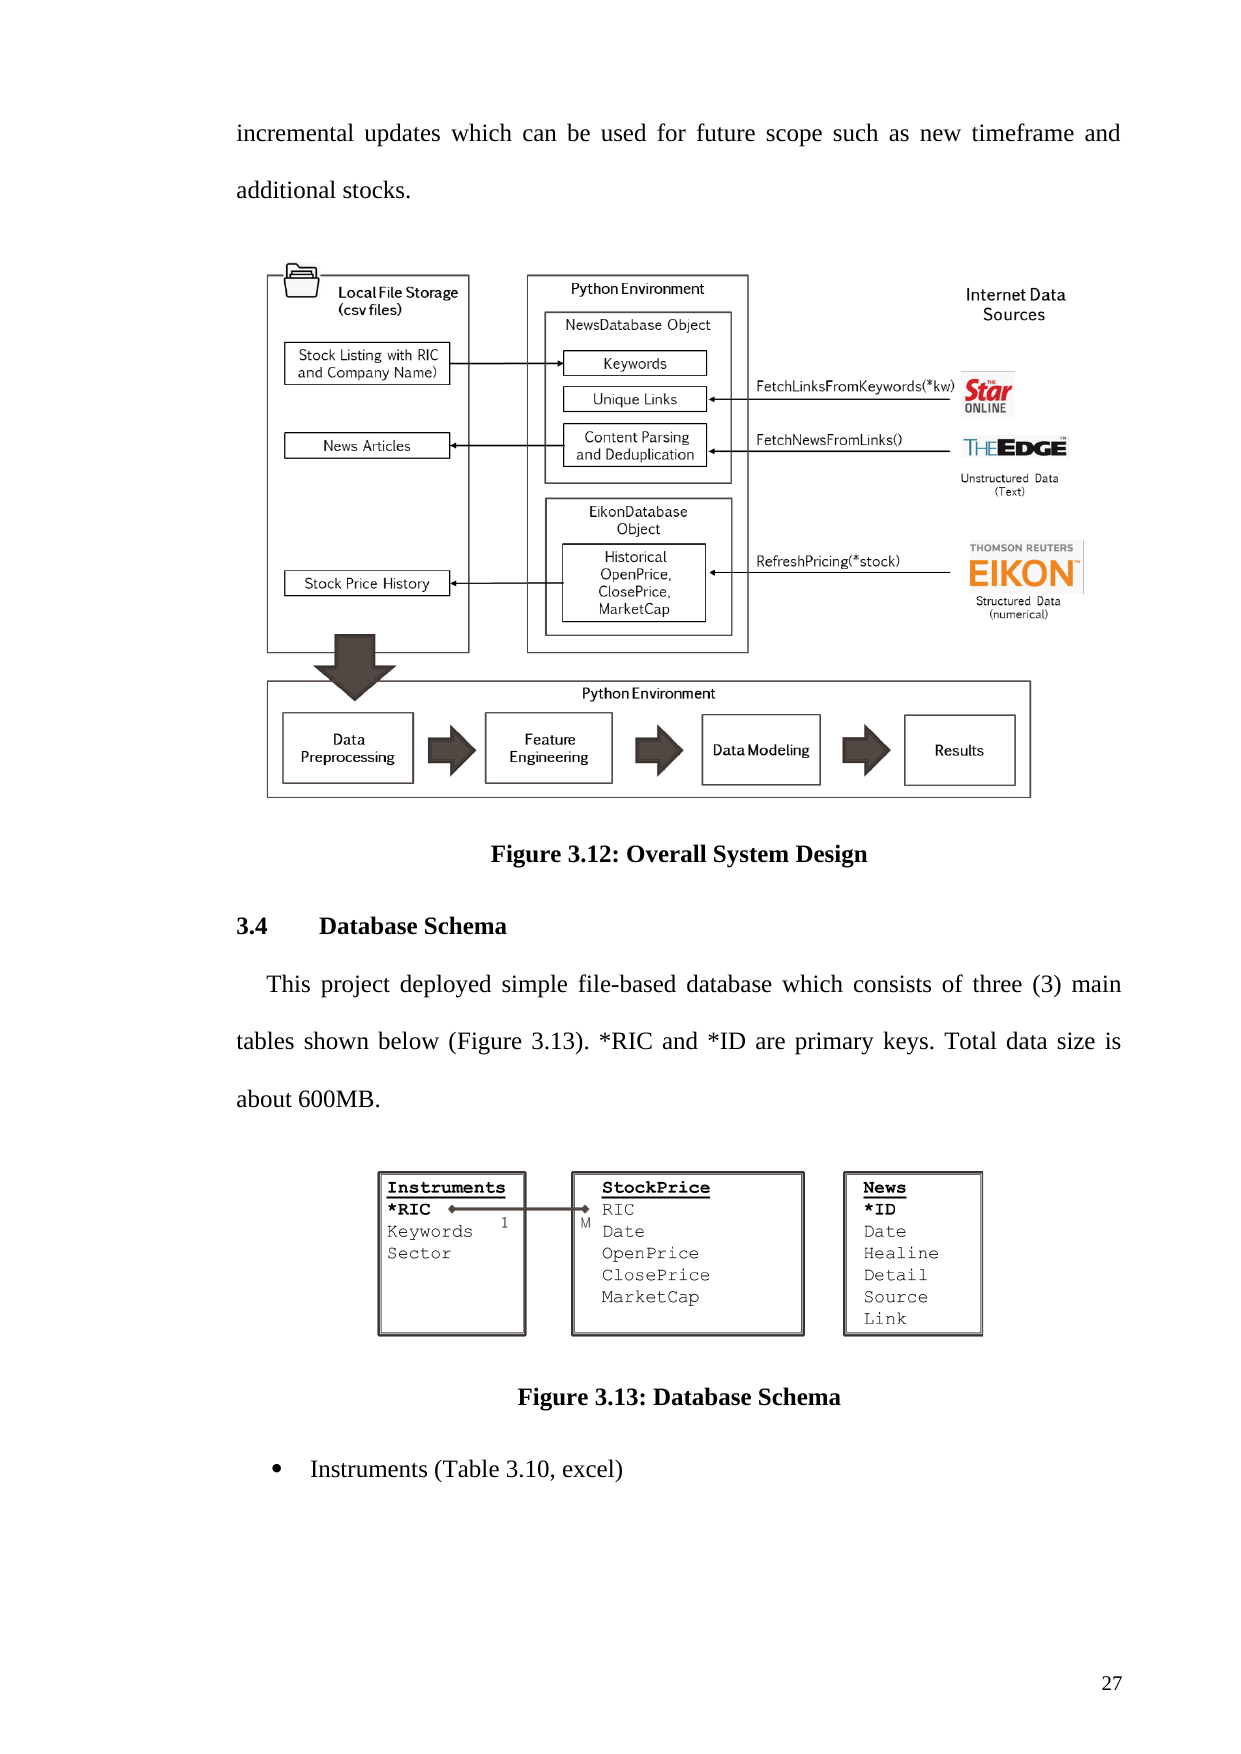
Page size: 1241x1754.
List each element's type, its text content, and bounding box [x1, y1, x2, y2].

picture [375, 1170, 984, 1341]
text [236, 118, 1122, 204]
subtitle Database Schema [236, 911, 1122, 940]
picture [266, 262, 1092, 798]
